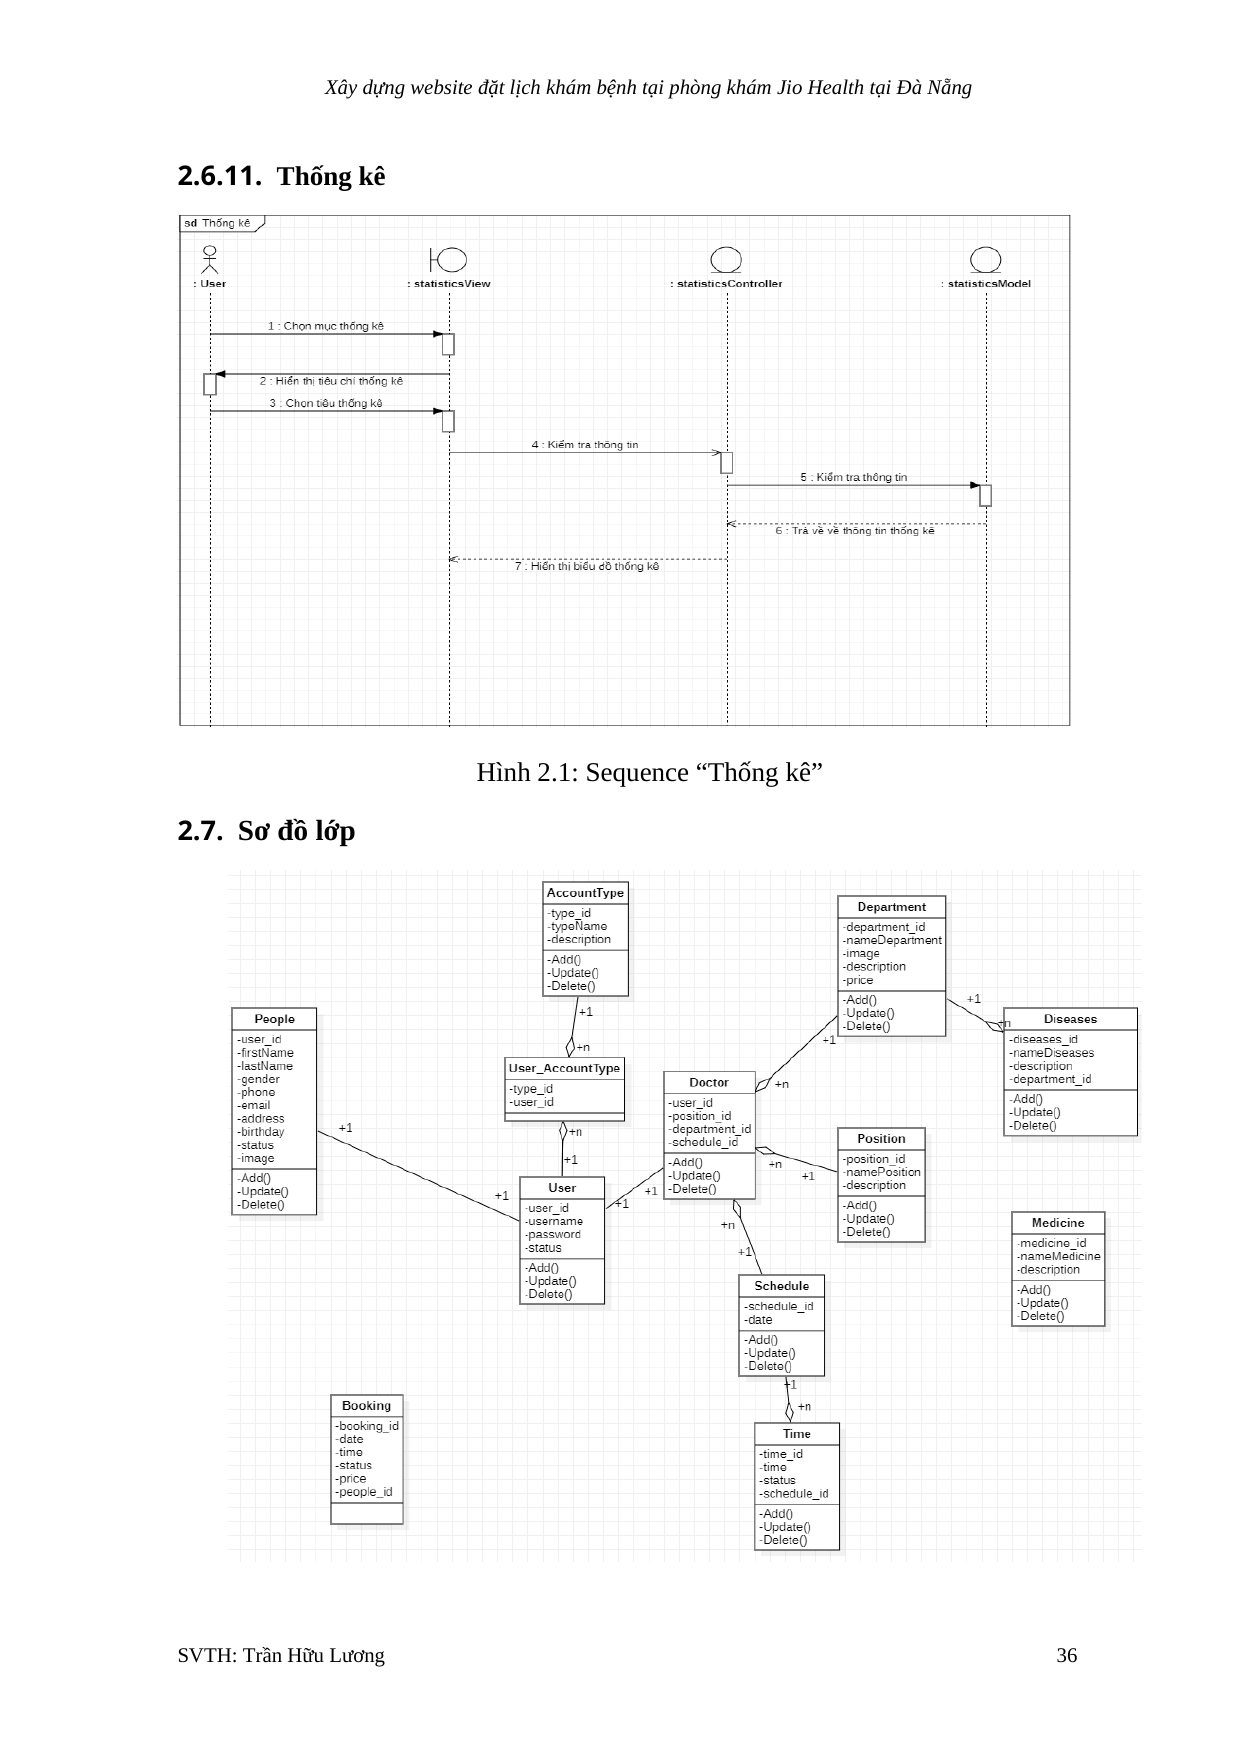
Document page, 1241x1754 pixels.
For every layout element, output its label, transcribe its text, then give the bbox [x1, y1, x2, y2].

picture [177, 215, 1071, 728]
picture [228, 870, 1142, 1562]
subtitle Sequence “Thống kê” [177, 756, 1122, 787]
subtitle Sơ đồ lớp [177, 811, 1122, 848]
subtitle Thống kê [177, 156, 1122, 193]
